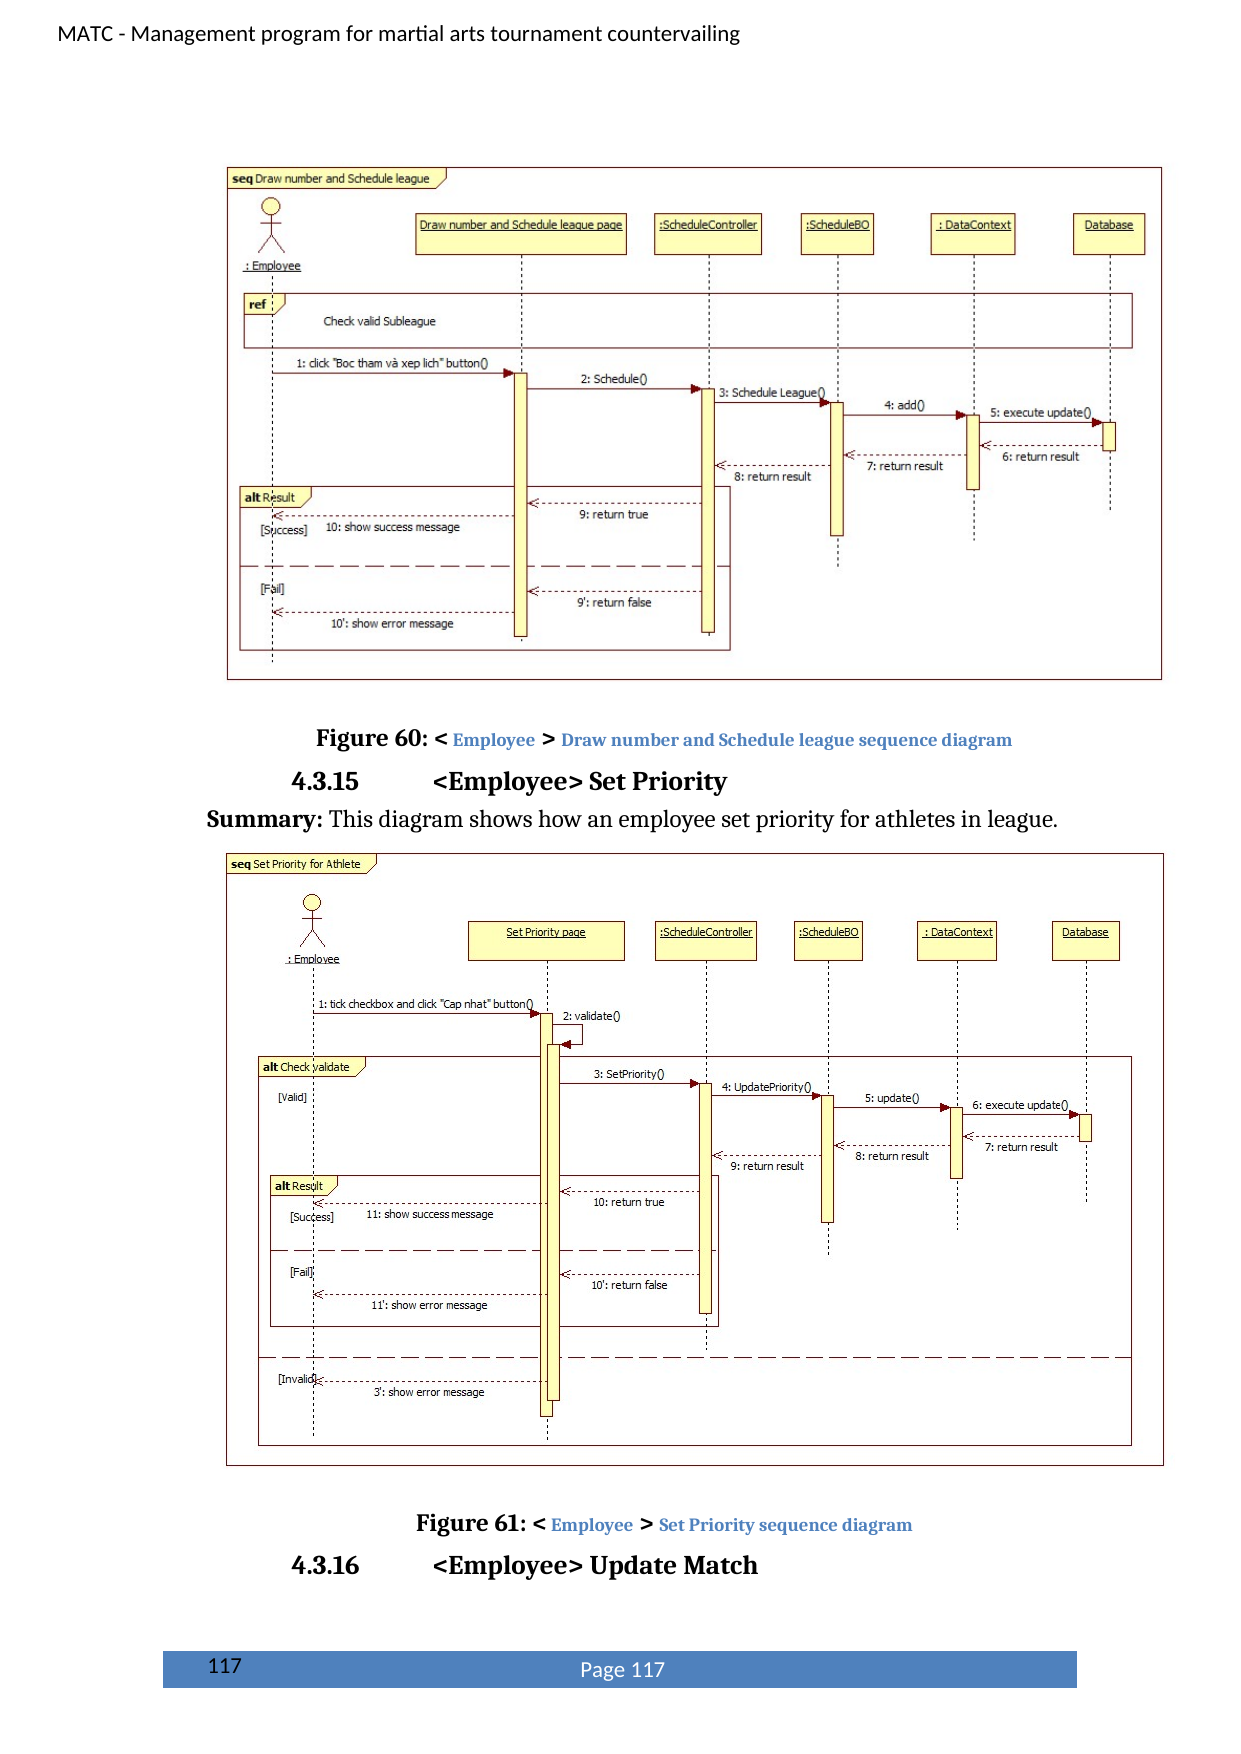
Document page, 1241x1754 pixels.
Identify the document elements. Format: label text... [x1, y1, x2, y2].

picture [207, 833, 1182, 1484]
text Figure 60: < Employee > Draw number and Schedule league sequence diagram [207, 724, 1122, 753]
subtitle <Employee> Set Priority [291, 766, 1122, 797]
subtitle <Employee> Update Match [291, 1550, 1122, 1581]
text Summary: This diagram shows how an employee set priority for athletes in league. [207, 805, 1122, 833]
picture [207, 147, 1182, 700]
text Figure 61: < Employee > Set Priority sequence diagram [207, 1509, 1122, 1537]
